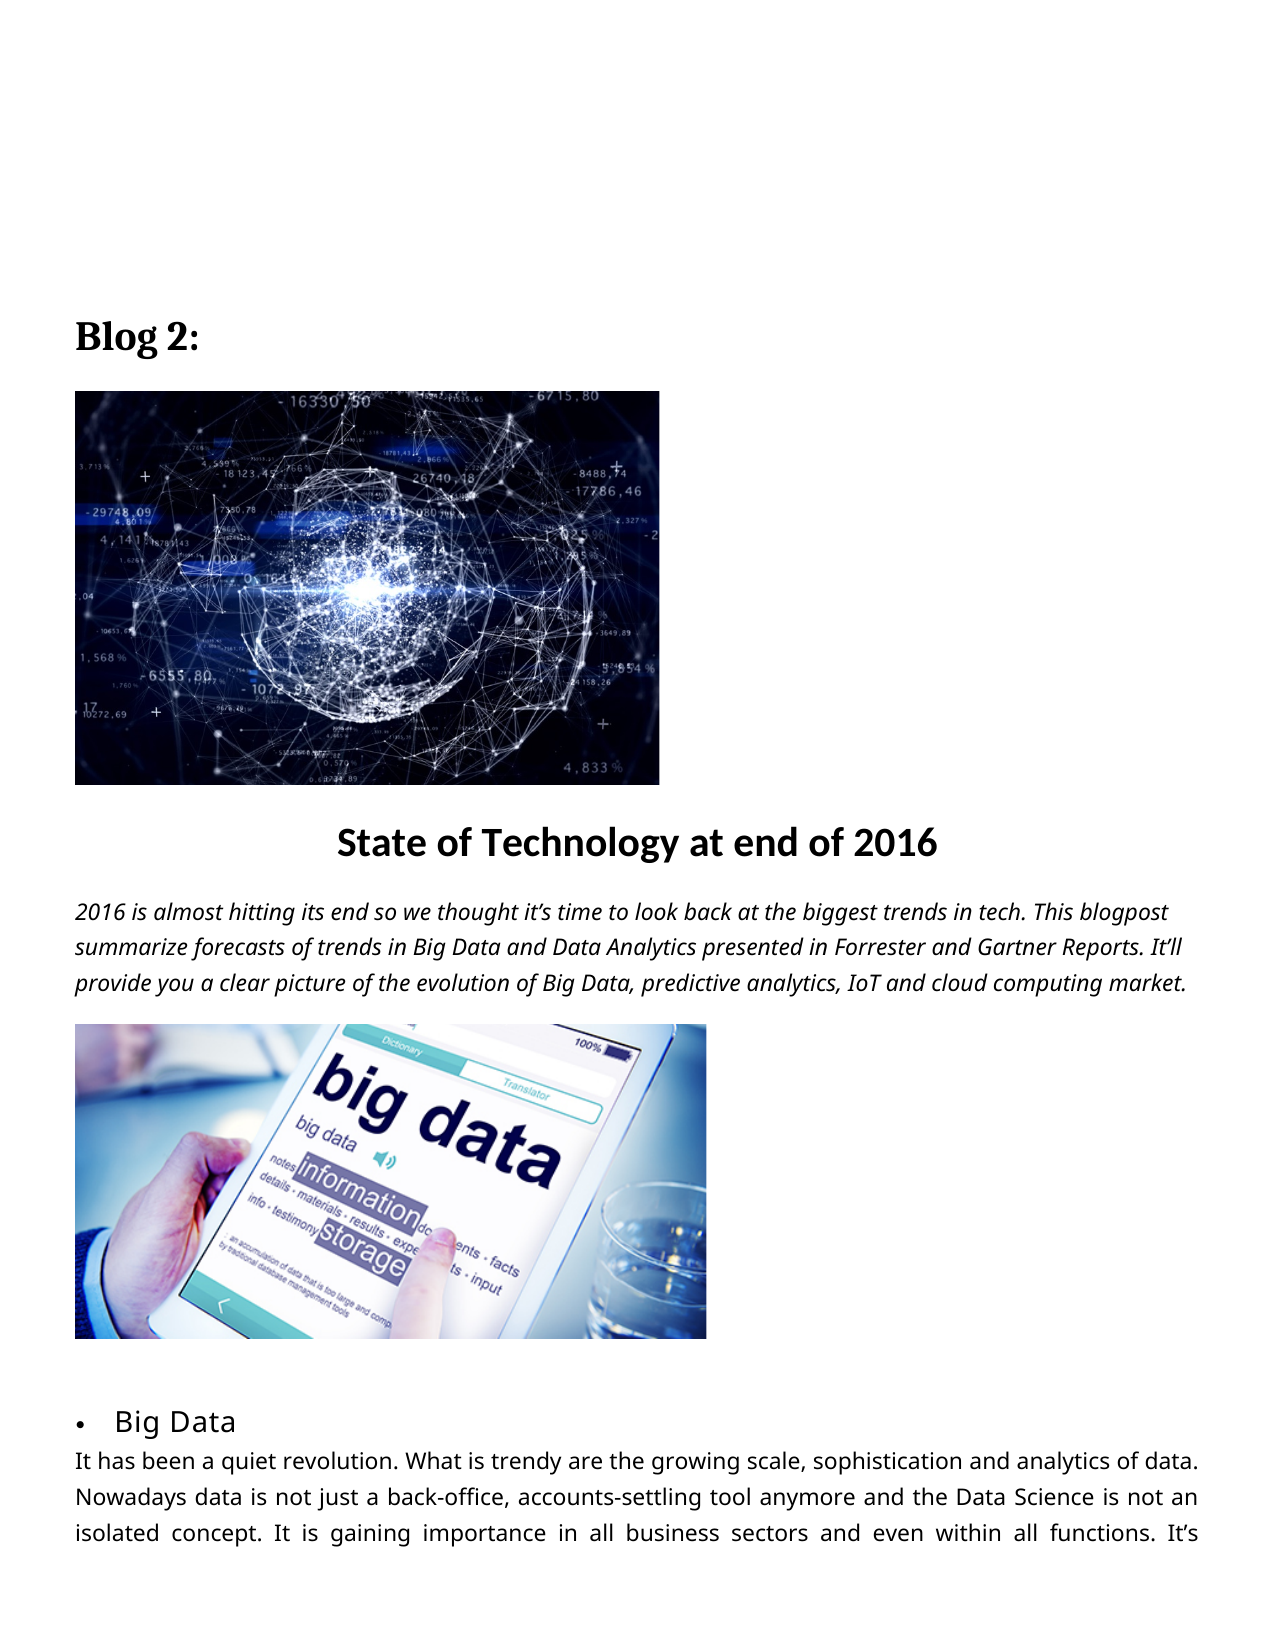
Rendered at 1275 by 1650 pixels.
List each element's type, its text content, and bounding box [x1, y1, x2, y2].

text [75, 1441, 1200, 1548]
picture [75, 1024, 707, 1339]
picture [75, 391, 660, 785]
text State of Technology at end of 2016 [75, 816, 1200, 867]
text 2016 is almost hitting its end so we thought it’s time to look back at the biggest trends in tech. This blogpost summarize forecasts of trends in Big Data and Data Analytics presented in Forrester and Gartner Reports. It’ll provide you a clear picture of the evolution of Big Data, predictive analytics, IoT and cloud computing market. [75, 895, 1200, 998]
text Blog 2: [75, 312, 1200, 360]
list Big Data [77, 1364, 1200, 1441]
